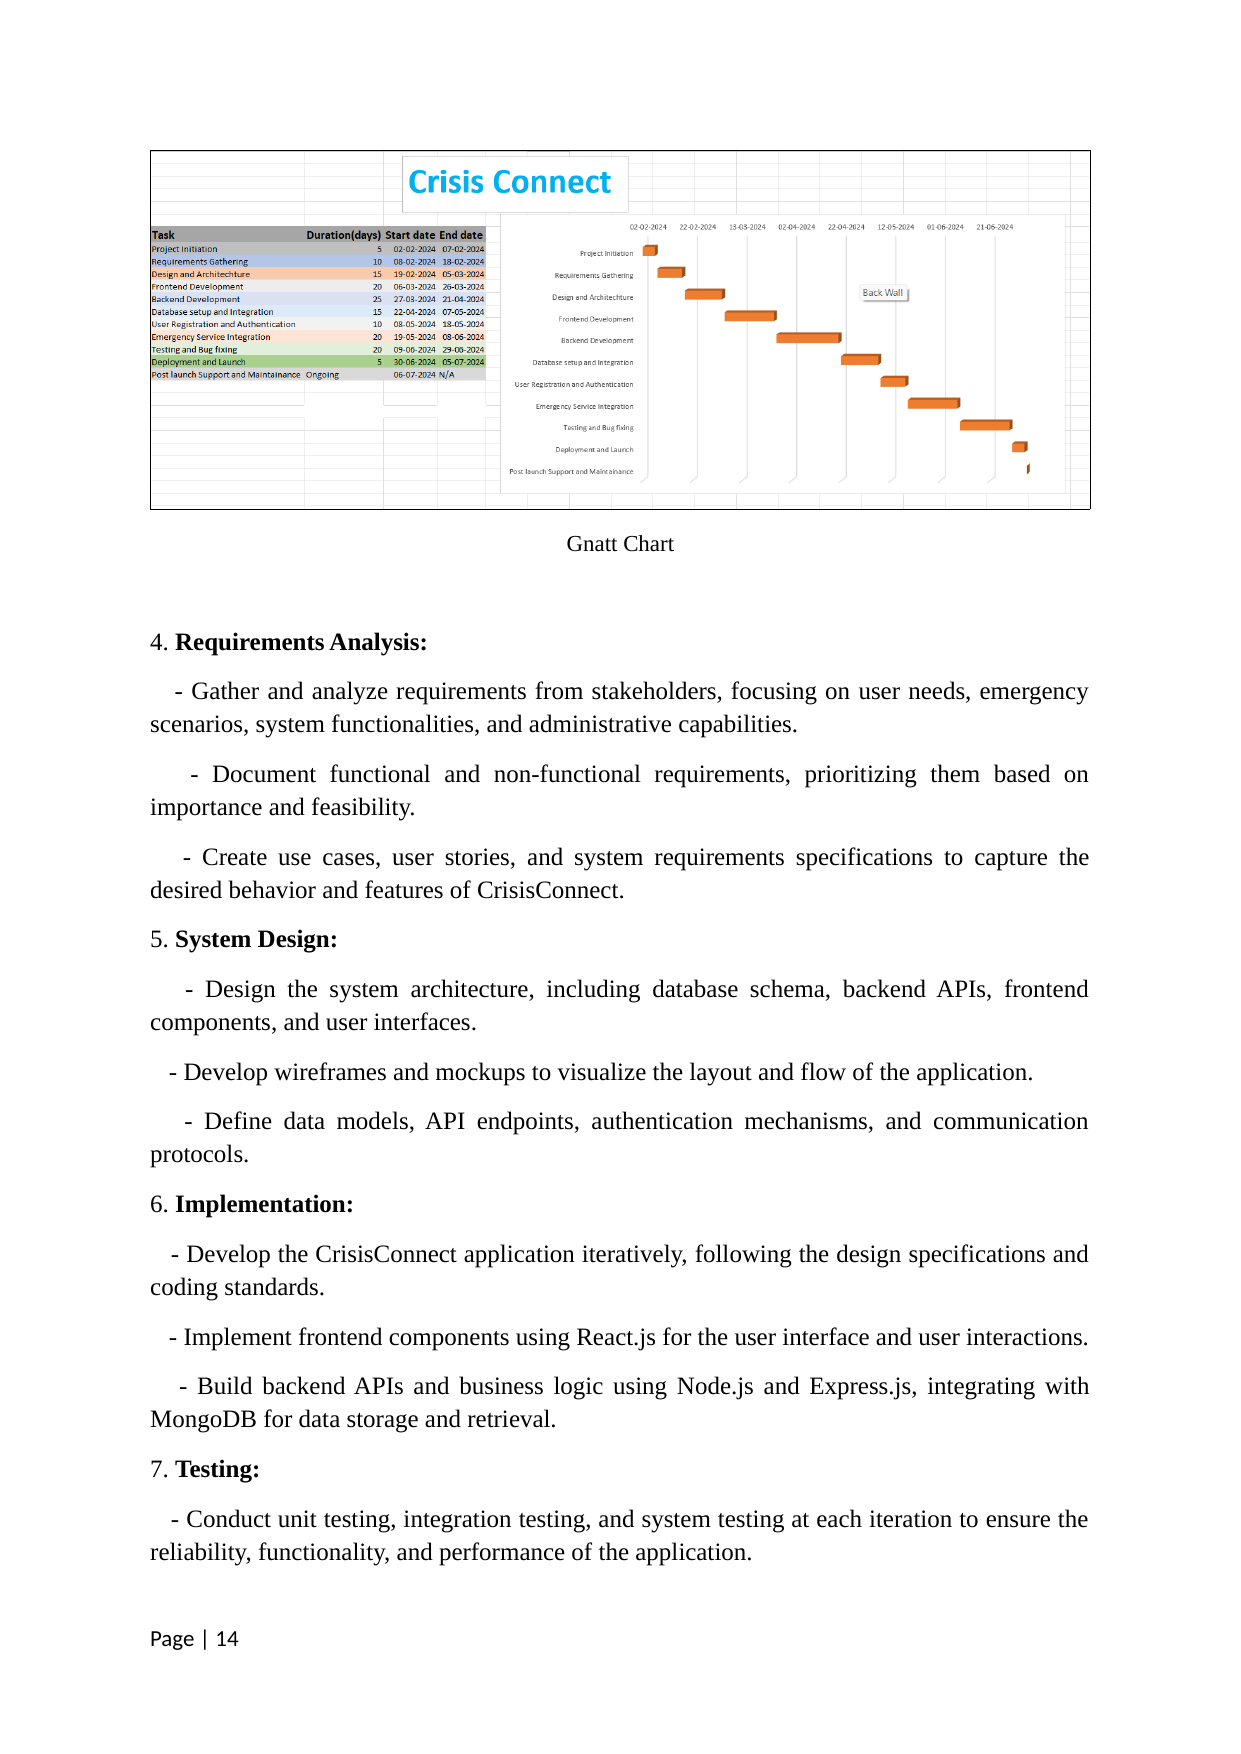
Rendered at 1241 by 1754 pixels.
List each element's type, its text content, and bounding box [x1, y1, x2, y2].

text - Implement frontend components using React.js for the user interface and user interactions. [150, 1322, 1090, 1350]
text 6. Implementation: [150, 1189, 1090, 1218]
text - Build backend APIs and business logic using Node.js and Express.js, integrating with MongoDB for data storage and retrieval. [150, 1371, 1090, 1433]
text - Develop wireframes and mockups to visualize the layout and flow of the application. [150, 1057, 1090, 1086]
text - Create use cases, user stories, and system requirements specifications to capture the desired behavior and features of CrisisConnect. [150, 842, 1090, 903]
text 7. Testing: [150, 1454, 1090, 1483]
text - Define data models, API endpoints, authentication mechanisms, and communication protocols. [150, 1106, 1090, 1168]
text 4. Requirements Analysis: [150, 627, 1090, 655]
text - Gather and analyze requirements from stakeholders, focusing on user needs, emergency scenarios, system functionalities, and administrative capabilities. [150, 676, 1090, 738]
text - Develop the CrisisConnect application iteratively, following the design specifications and coding standards. [150, 1239, 1090, 1301]
text - Conduct unit testing, integration testing, and system testing at each iteration to ensure the reliability, functionality, and performance of the application. [150, 1504, 1090, 1565]
picture [151, 151, 1090, 509]
text Gnatt Chart [150, 530, 1090, 556]
text - Document functional and non-functional requirements, prioritizing them based on importance and feasibility. [150, 759, 1090, 821]
text 5. System Design: [150, 924, 1090, 953]
text - Design the system architecture, including database schema, backend APIs, frontend components, and user interfaces. [150, 974, 1090, 1036]
